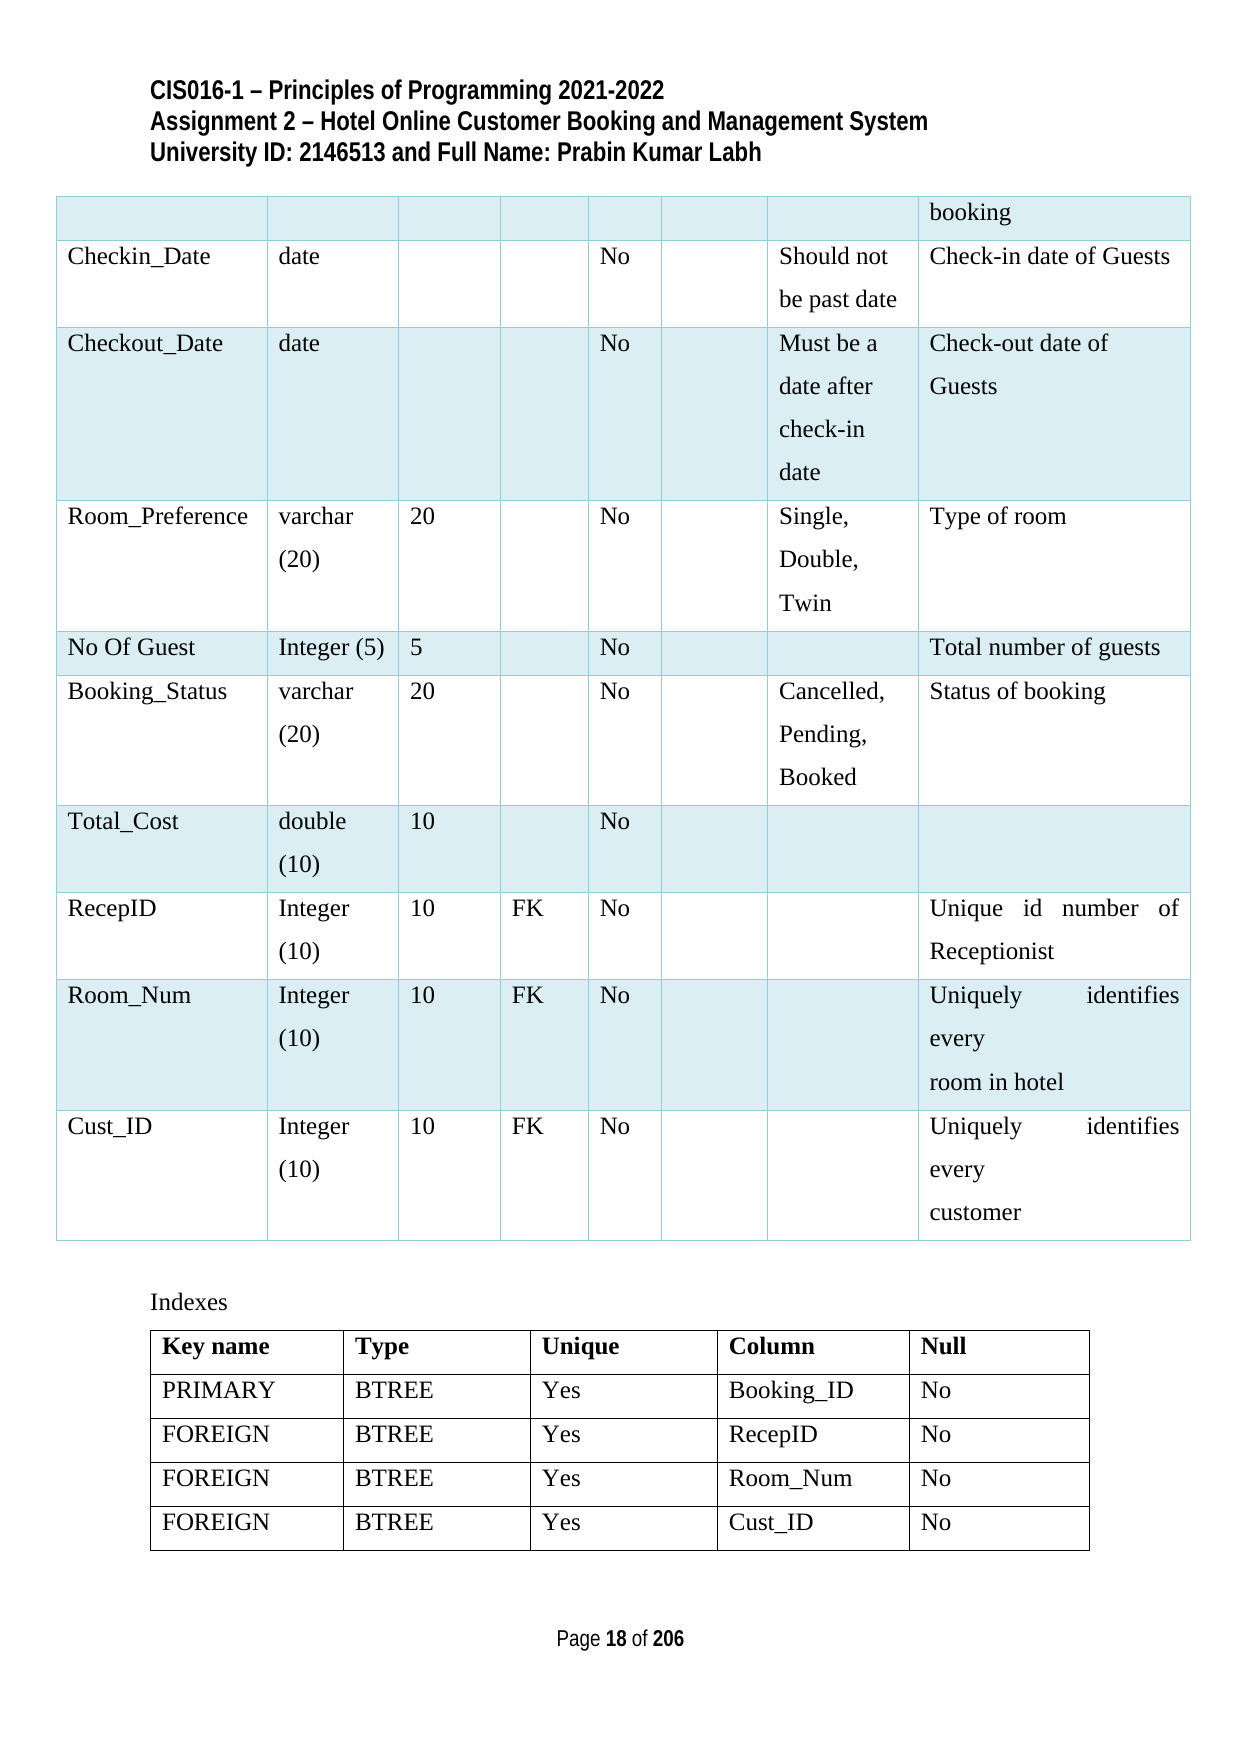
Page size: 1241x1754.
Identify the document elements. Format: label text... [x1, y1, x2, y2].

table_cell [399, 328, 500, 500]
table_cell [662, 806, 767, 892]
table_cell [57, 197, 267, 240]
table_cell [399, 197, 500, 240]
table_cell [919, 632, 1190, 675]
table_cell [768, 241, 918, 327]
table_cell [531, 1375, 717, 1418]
text Indexes [150, 1287, 1090, 1315]
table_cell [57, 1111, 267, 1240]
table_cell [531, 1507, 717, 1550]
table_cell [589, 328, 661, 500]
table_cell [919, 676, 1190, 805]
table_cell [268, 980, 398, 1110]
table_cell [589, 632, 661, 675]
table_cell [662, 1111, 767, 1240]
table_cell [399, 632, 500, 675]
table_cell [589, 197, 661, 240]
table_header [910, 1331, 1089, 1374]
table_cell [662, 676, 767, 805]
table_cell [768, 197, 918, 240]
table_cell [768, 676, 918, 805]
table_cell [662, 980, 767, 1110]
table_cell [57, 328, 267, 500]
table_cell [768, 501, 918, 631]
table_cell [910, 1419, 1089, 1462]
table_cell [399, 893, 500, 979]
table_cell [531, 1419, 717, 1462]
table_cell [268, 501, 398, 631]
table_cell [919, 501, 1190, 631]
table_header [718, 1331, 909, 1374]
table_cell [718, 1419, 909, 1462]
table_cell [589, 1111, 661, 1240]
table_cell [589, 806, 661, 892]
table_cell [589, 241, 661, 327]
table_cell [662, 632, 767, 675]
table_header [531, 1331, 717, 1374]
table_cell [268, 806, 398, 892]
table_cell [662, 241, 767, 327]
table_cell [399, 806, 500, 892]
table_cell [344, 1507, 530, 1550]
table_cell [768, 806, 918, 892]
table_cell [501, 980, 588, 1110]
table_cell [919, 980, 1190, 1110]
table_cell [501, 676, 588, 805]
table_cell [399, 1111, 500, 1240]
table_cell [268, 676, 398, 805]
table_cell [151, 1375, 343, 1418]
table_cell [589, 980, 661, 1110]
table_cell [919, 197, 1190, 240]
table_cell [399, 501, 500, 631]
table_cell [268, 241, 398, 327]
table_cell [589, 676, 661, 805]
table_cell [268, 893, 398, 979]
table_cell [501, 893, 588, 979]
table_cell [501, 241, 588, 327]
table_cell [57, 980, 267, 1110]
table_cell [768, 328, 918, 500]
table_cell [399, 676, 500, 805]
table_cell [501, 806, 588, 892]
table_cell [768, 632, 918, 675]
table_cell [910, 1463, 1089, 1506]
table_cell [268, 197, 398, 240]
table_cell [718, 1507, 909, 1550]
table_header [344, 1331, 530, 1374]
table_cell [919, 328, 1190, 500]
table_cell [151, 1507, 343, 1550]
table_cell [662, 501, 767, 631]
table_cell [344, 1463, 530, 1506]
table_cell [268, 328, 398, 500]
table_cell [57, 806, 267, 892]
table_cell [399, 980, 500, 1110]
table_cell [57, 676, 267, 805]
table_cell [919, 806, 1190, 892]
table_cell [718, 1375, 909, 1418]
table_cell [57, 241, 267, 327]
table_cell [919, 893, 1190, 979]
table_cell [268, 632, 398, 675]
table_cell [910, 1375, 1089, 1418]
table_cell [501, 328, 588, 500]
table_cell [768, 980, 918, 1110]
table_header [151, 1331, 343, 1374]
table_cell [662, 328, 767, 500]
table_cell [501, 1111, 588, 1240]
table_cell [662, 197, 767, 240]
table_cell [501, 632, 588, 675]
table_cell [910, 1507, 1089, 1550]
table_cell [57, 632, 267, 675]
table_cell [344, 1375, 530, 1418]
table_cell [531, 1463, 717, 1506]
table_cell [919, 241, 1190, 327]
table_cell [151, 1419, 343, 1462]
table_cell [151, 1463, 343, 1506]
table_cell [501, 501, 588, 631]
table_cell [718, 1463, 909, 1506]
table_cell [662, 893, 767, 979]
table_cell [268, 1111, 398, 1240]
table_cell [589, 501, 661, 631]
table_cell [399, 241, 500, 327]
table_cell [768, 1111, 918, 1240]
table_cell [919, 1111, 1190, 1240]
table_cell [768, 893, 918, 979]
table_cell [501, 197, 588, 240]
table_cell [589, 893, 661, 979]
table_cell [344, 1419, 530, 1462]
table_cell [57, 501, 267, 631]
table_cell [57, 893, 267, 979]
